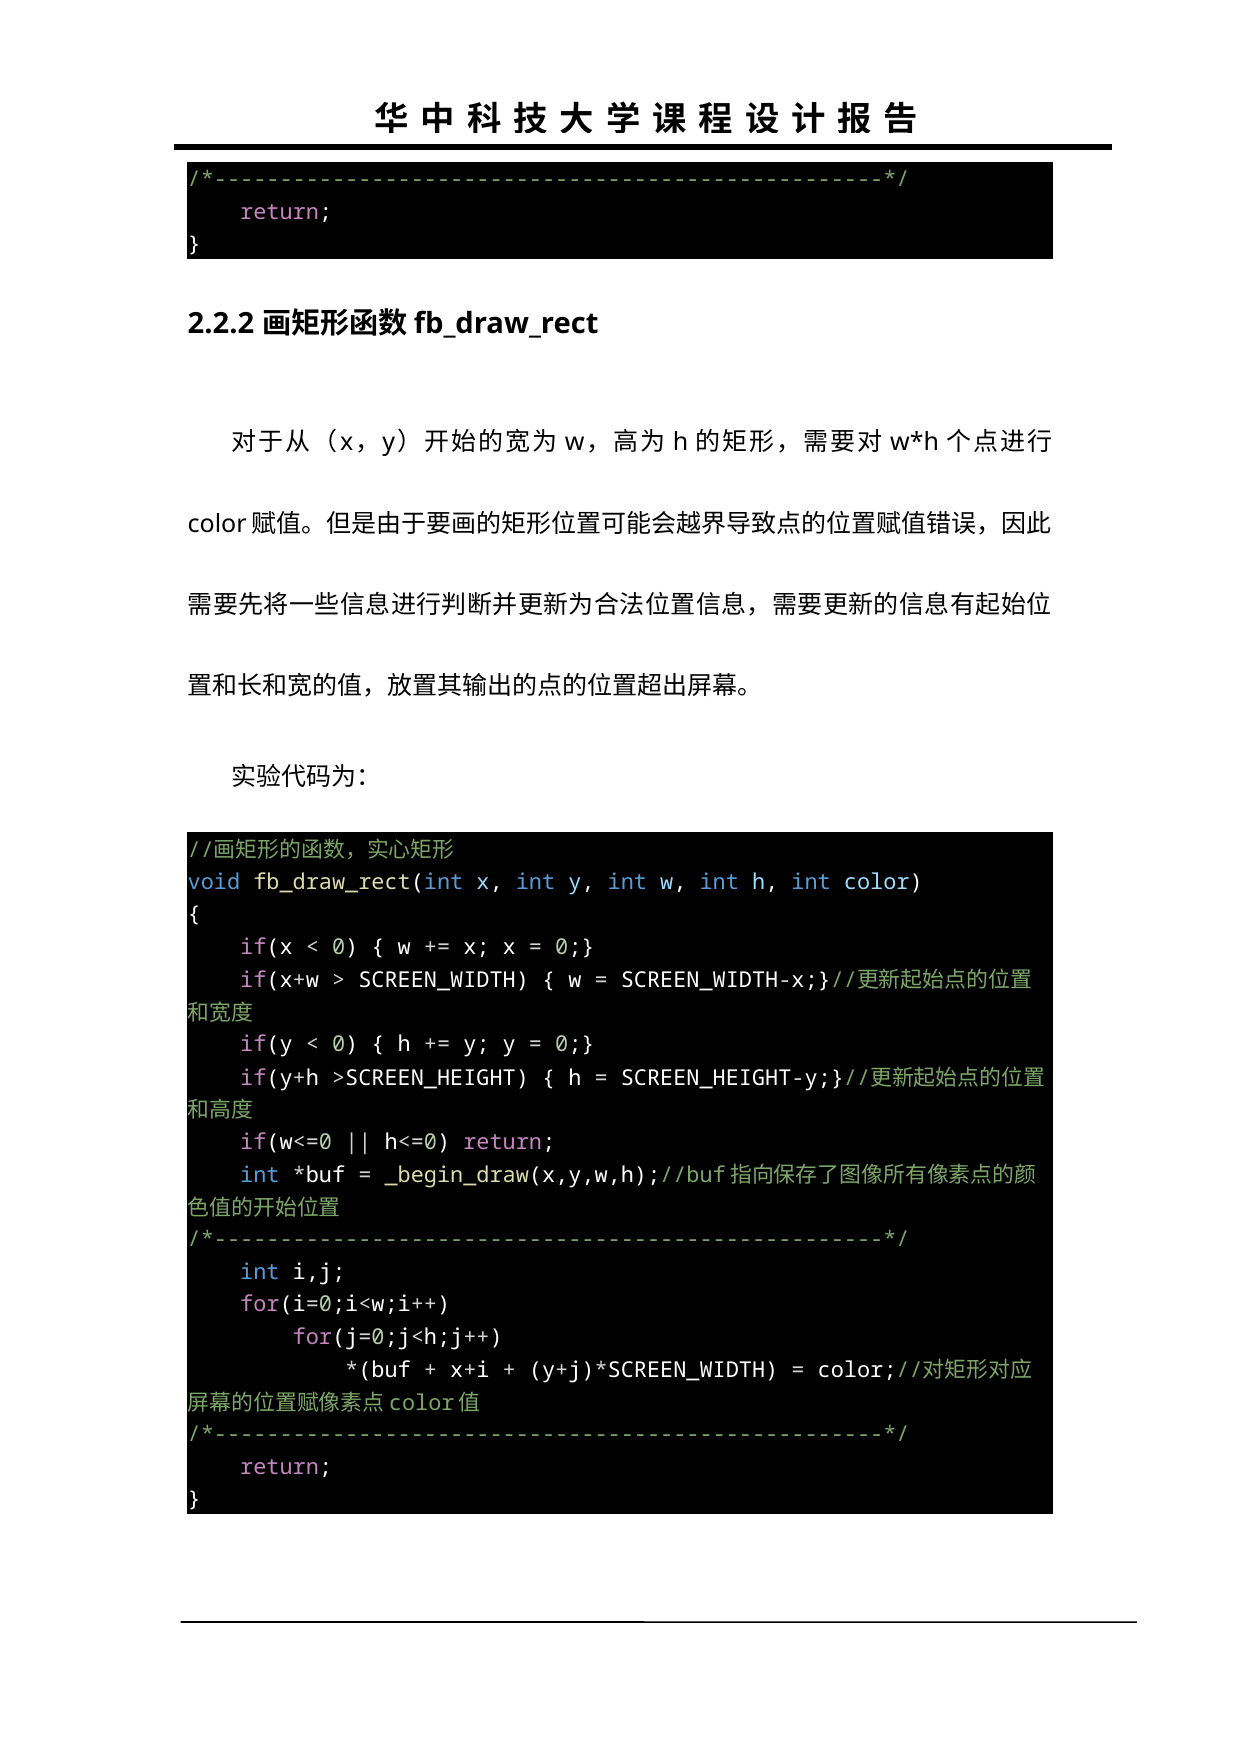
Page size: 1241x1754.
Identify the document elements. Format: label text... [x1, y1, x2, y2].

text return; [187, 1449, 1053, 1482]
text } [187, 1482, 1053, 1514]
text int i,j; [187, 1254, 1053, 1287]
text for(i=0;i<w;i++) [187, 1287, 1053, 1319]
text 实验代码为： [187, 742, 1053, 807]
text //画矩形的函数，实心矩形 [187, 832, 1053, 864]
text if(x < 0) { w += x; x = 0;} [187, 929, 1053, 962]
text if(y < 0) { h += y; y = 0;} [187, 1027, 1053, 1059]
text int *buf = _begin_draw(x,y,w,h);//buf指向保存了图像所有像素点的颜色值的开始位置 [187, 1157, 1053, 1222]
text /*---------------------------------------------------*/ [187, 1417, 1053, 1449]
text if(x+w > SCREEN_WIDTH) { w = SCREEN_WIDTH-x;}//更新起始点的位置和宽度 [187, 962, 1053, 1027]
text if(w<=0 || h<=0) return; [187, 1124, 1053, 1157]
text 对于从（x，y）开始的宽为w，高为h的矩形，需要对w*h个点进行color赋值。但是由于要画的矩形位置可能会越界导致点的位置赋值错误，因此需要先将一些信息进行判断并更新为合法位置信息，需要更新的信息有起始位置和长和宽的值，放置其输出的点的位置超出屏幕。 [187, 407, 1053, 716]
text void fb_draw_rect(int x, int y, int w, int h, int color) [187, 864, 1053, 897]
text /*---------------------------------------------------*/ [187, 1222, 1053, 1254]
text } [187, 227, 1053, 259]
subtitle 2.2.2 画矩形函数fb_draw_rect [187, 289, 1053, 354]
text *(buf + x+i + (y+j)*SCREEN_WIDTH) = color;//对矩形对应屏幕的位置赋像素点color值 [187, 1352, 1053, 1417]
text /*---------------------------------------------------*/ [187, 162, 1053, 194]
text return; [187, 194, 1053, 227]
text for(j=0;j<h;j++) [187, 1319, 1053, 1352]
text if(y+h >SCREEN_HEIGHT) { h = SCREEN_HEIGHT-y;}//更新起始点的位置和高度 [187, 1059, 1053, 1124]
text { [187, 897, 1053, 929]
